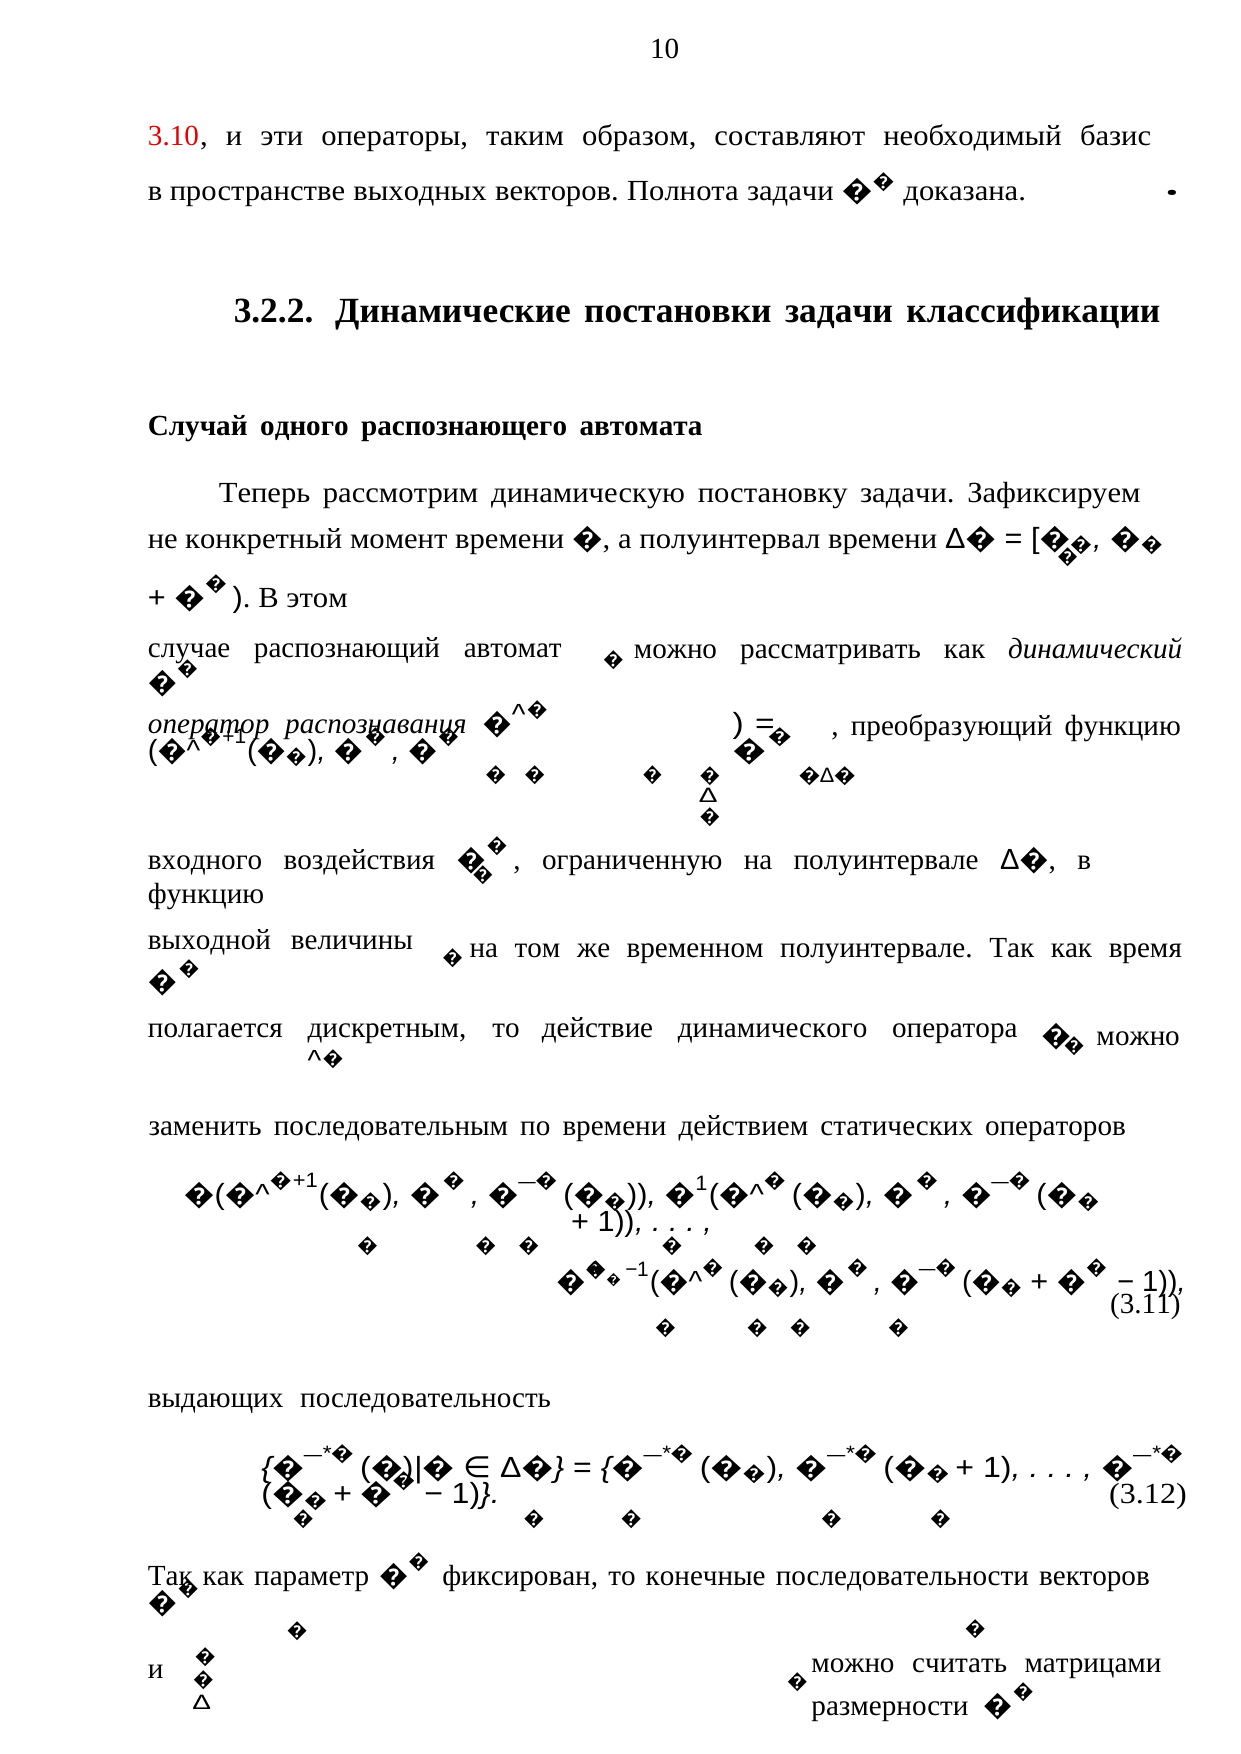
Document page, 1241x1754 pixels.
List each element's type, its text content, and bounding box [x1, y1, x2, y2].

text , преобразующий функцию [831, 719, 1072, 739]
text � [964, 1619, 1192, 1639]
text � � � � � [293, 1509, 1192, 1529]
text Так как параметр �� фиксирован, то конечные последовательности векторов �� [148, 1564, 1192, 1618]
text выходной величины �� [148, 922, 452, 998]
text �∆� [193, 1668, 225, 1714]
text � � � � � � [357, 1237, 1192, 1257]
text �∆� [699, 766, 731, 827]
text можно [1096, 1018, 1192, 1051]
text Теперь рассмотрим динамическую постановку задачи. Зафиксируем не конкретный момент времени �, а полуинтервал времени Δ� = [��, �� + �� ). В этом [148, 475, 1181, 613]
text {�¯*� (�)|� ∈ Δ�} = {�¯*� (��), �¯*� (�� + 1), . . . , �¯*� (�� + �� − 1)}. (3.12) [265, 1456, 1192, 1509]
text � � � � [655, 1318, 1192, 1338]
text заменить последовательным по времени действием статических операторов [148, 1108, 1126, 1142]
text �∆� [798, 766, 1192, 786]
text можно считать матрицами размерности �� [811, 1646, 1192, 1722]
text случае распознающий автомат �� [148, 629, 612, 699]
text оператор распознавания �^� (�^�+1(��), �� , �� [148, 711, 709, 766]
subtitle Случай одного распознающего автомата [148, 408, 1192, 442]
text �∆� [287, 1619, 796, 1642]
text выдающих последовательность [148, 1381, 1192, 1414]
text полагается дискретным, то действие динамического оператора ^� [148, 1010, 1072, 1089]
text � [194, 1644, 225, 1668]
text на том же временном полуинтервале. Так как время [469, 930, 1192, 963]
text можно рассматривать как динамический [634, 631, 1192, 664]
text , преобразующий функцию [1075, 719, 1192, 739]
text входного воздействия �� , ограниченную на полуинтервале Δ�, в функцию [148, 833, 1192, 909]
text ) = �� [732, 712, 808, 766]
text �(�^�+1(��), �� , �¯� (��)), �1(�^� (��), �� , �¯� (�� + 1)), . . . , [173, 1183, 1109, 1237]
text � � � [135, 766, 662, 786]
list , и эти операторы, таким образом, составляют необходимый базис в пространстве выходных векторов. Полнота задачи �� доказана. • [148, 118, 1181, 207]
text ��� −1(�^� (��), �� , �¯� (�� + �� − 1)), (3.11) [556, 1273, 1176, 1318]
subtitle Динамические постановки задачи классификации [201, 290, 1192, 331]
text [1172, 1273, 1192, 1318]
